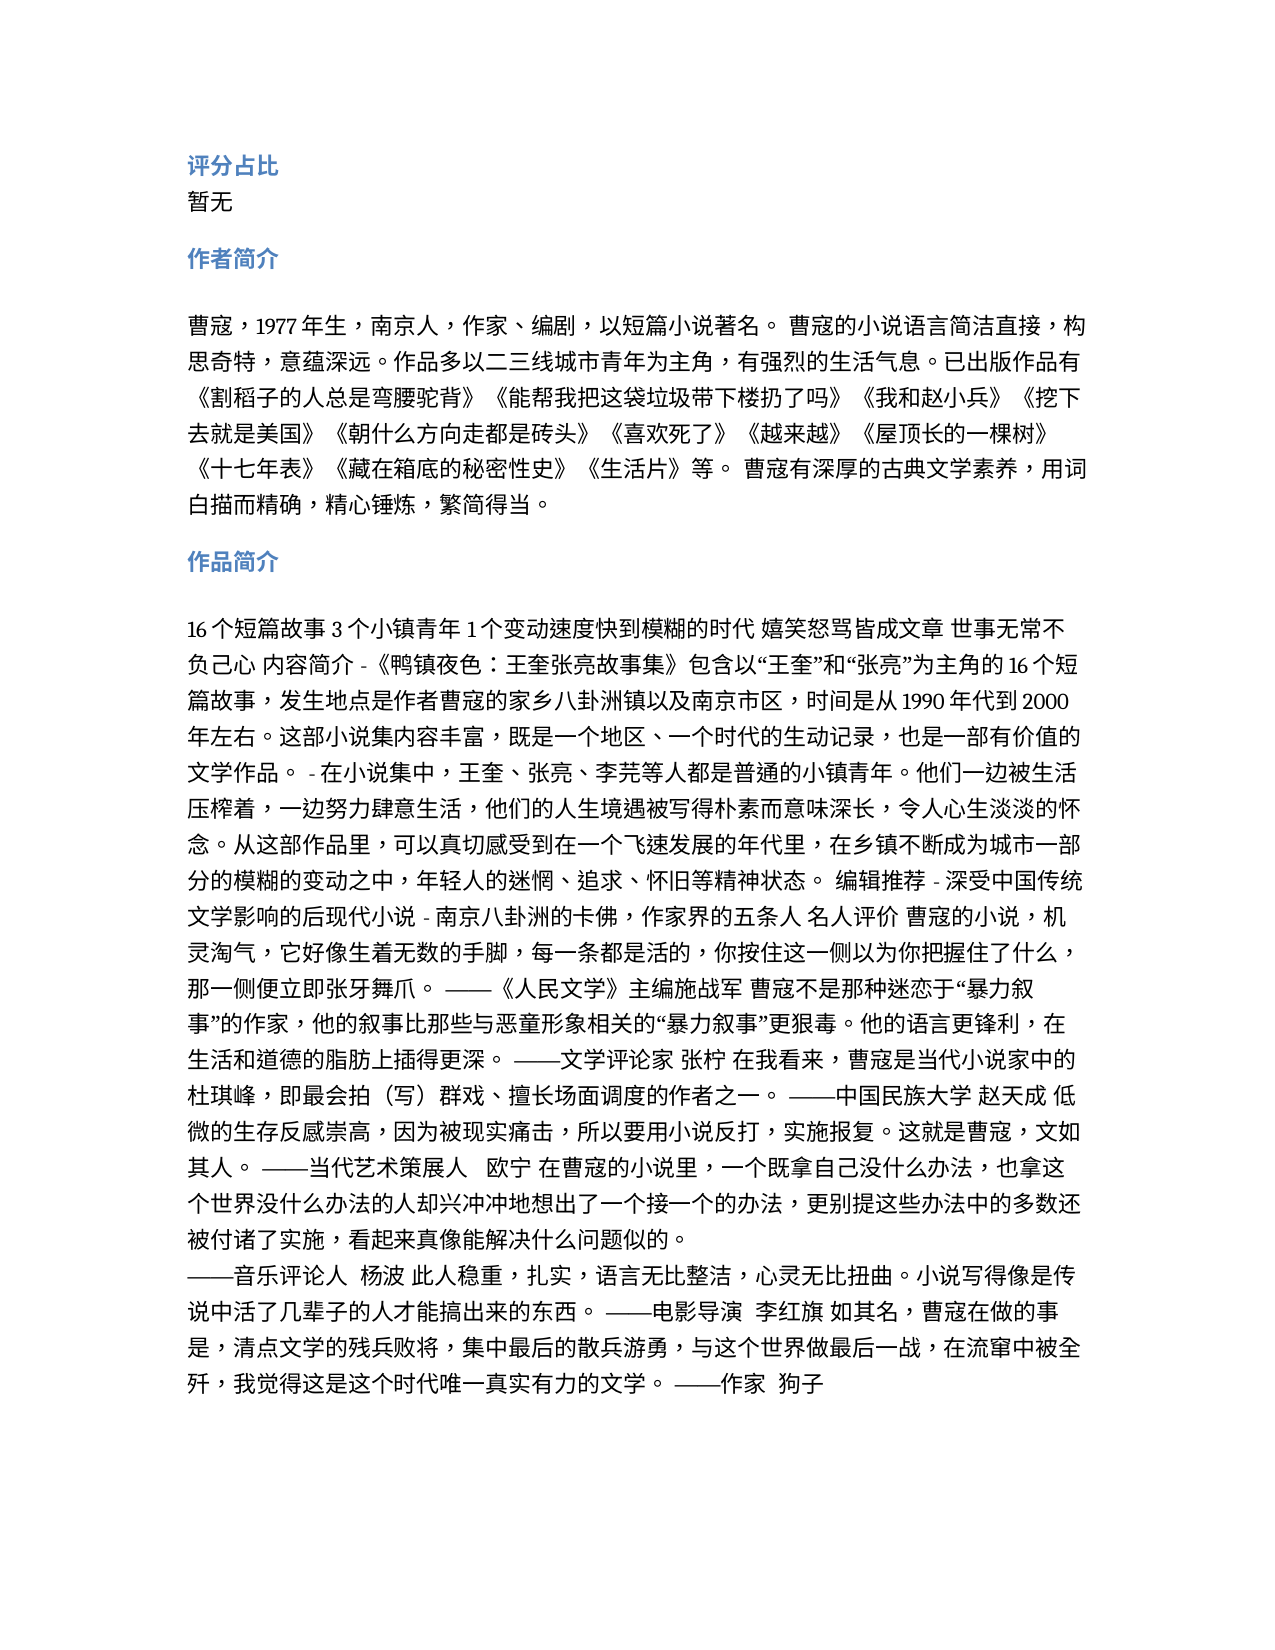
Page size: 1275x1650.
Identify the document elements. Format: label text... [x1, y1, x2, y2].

text 曹寇，1977年生，南京人，作家、编剧，以短篇小说著名。 曹寇的小说语言简洁直接，构思奇特，意蕴深远。作品多以二三线城市青年为主角，有强烈的生活气息。已出版作品有《割稻子的人总是弯腰驼背》《能帮我把这袋垃圾带下楼扔了吗》《我和赵小兵》《挖下去就是美国》《朝什么方向走都是砖头》《喜欢死了》《越来越》《屋顶长的一棵树》《十七年表》《藏在箱底的秘密性史》《生活片》等。 曹寇有深厚的古典文学素养，用词白描而精确，精心锤炼，繁简得当。 [187, 279, 1087, 521]
subtitle 作者简介 [187, 243, 1087, 274]
subtitle 作品简介 [187, 546, 1087, 577]
subtitle 评分占比 [187, 150, 1087, 181]
text 16个短篇故事 3个小镇青年 1个变动速度快到模糊的时代 嬉笑怒骂皆成文章 世事无常不负己心 🦆内容简介 -《鸭镇夜色：王奎张亮故事集》包含以“王奎”和“张亮”为主角的16个短篇故事，发生地点是作者曹寇的家乡八卦洲镇以及南京市区，时间是从1990年代到2000年左右。这部小说集内容丰富，既是一个地区、一个时代的生动记录，也是一部有价值的文学作品。 - 在小说集中，王奎、张亮、李芫等人都是普通的小镇青年。他们一边被生活压榨着，一边努力肆意生活，他们的人生境遇被写得朴素而意味深长，令人心生淡淡的怀念。从这部作品里，可以真切感受到在一个飞速发展的年代里，在乡镇不断成为城市一部分的模糊的变动之中，年轻人的迷惘、追求、怀旧等精神状态。 🦆编辑推荐 - 深受中国传统文学影响的后现代小说 - 南京八卦洲的卡佛，作家界的五条人 🦆名人评价 曹寇的小说，机灵淘气，它好像生着无数的手脚，每一条都是活的，你按住这一侧以为你把握住了什么，那一侧便立即张牙舞爪。 ——《人民文学》主编施战军 曹寇不是那种迷恋于“暴力叙事”的作家，他的叙事比那些与恶童形象相关的“暴力叙事”更狠毒。他的语言更锋利，在生活和道德的脂肪上插得更深。 ——文学评论家 张柠 在我看来，曹寇是当代小说家中的杜琪峰，即最会拍（写）群戏、擅长场面调度的作者之一。 ——中国民族大学 赵天成 低微的生存反感崇高，因为被现实痛击，所以要用小说反打，实施报复。这就是曹寇，文如其人。 ——当代艺术策展人 欧宁 在曹寇的小说里，一个既拿自己没什么办法，也拿这个世界没什么办法的人却兴冲冲地想出了一个接一个的办法，更别提这些办法中的多数还被付诸了实施，看起来真像能解决什么问题似的。 ——音乐评论人 杨波 此人稳重，扎实，语言无比整洁，心灵无比扭曲。小说写得像是传说中活了几辈子的人才能搞出来的东西。 ——电影导演 李红旗 如其名，曹寇在做的事是，清点文学的残兵败将，集中最后的散兵游勇，与这个世界做最后一战，在流窜中被全歼，我觉得这是这个时代唯一真实有力的文学。 ——作家 狗子 [187, 582, 1087, 1399]
text 暂无 [187, 186, 1087, 217]
